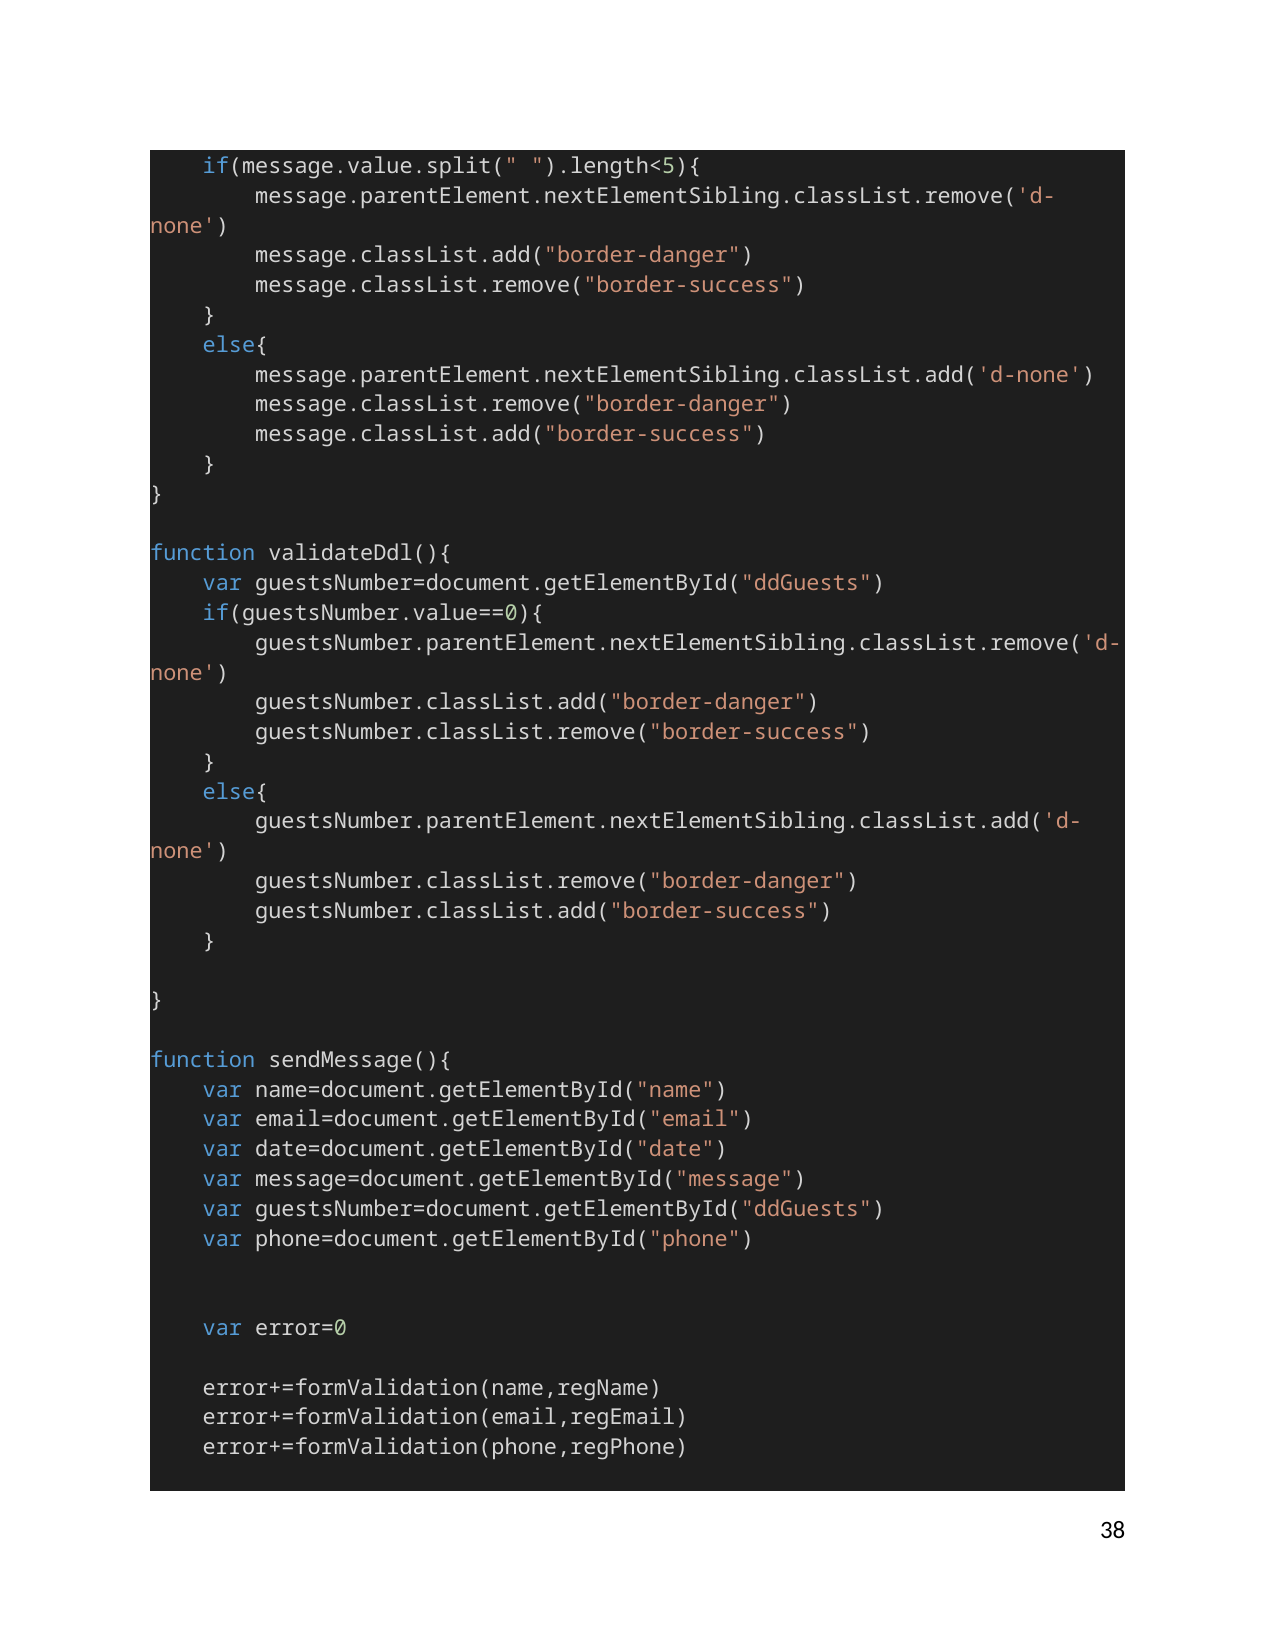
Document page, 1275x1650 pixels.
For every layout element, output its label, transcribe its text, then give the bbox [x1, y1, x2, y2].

text } [150, 448, 1125, 478]
text var date=document.getElementById("date") [150, 1133, 1125, 1163]
text function validateDdl(){ [150, 537, 1125, 567]
text var guestsNumber=document.getElementById("ddGuests") [150, 1193, 1125, 1222]
text message.parentElement.nextElementSibling.classList.add('d-none') [150, 358, 1125, 388]
text guestsNumber.classList.remove("border-success") [150, 716, 1125, 746]
text message.parentElement.nextElementSibling.classList.remove('d-none') [150, 180, 1125, 239]
text } [150, 984, 1125, 1014]
text var guestsNumber=document.getElementById("ddGuests") [150, 567, 1125, 597]
text function sendMessage(){ [150, 1044, 1125, 1073]
text var email=document.getElementById("email") [150, 1103, 1125, 1133]
text error+=formValidation(email,regEmail) [150, 1401, 1125, 1431]
text guestsNumber.classList.add("border-success") [150, 895, 1125, 924]
text message.classList.remove("border-success") [150, 269, 1125, 299]
text guestsNumber.parentElement.nextElementSibling.classList.remove('d-none') [150, 627, 1125, 686]
text if(message.value.split(" ").length<5){ [150, 150, 1125, 180]
text var name=document.getElementById("name") [150, 1073, 1125, 1103]
text message.classList.add("border-danger") [150, 239, 1125, 269]
text error+=formValidation(name,regName) [150, 1371, 1125, 1401]
text var message=document.getElementById("message") [150, 1163, 1125, 1193]
text else{ [150, 776, 1125, 805]
text guestsNumber.parentElement.nextElementSibling.classList.add('d-none') [150, 805, 1125, 865]
text } [150, 746, 1125, 776]
text } [150, 478, 1125, 507]
text message.classList.add("border-success") [150, 418, 1125, 448]
text if(guestsNumber.value==0){ [150, 597, 1125, 627]
text } [150, 299, 1125, 329]
text else{ [150, 329, 1125, 358]
text var phone=document.getElementById("phone") [150, 1222, 1125, 1252]
text var error=0 [150, 1312, 1125, 1342]
text guestsNumber.classList.remove("border-danger") [150, 865, 1125, 895]
text guestsNumber.classList.add("border-danger") [150, 686, 1125, 716]
text message.classList.remove("border-danger") [150, 388, 1125, 418]
text } [150, 924, 1125, 954]
text error+=formValidation(phone,regPhone) [150, 1431, 1125, 1461]
